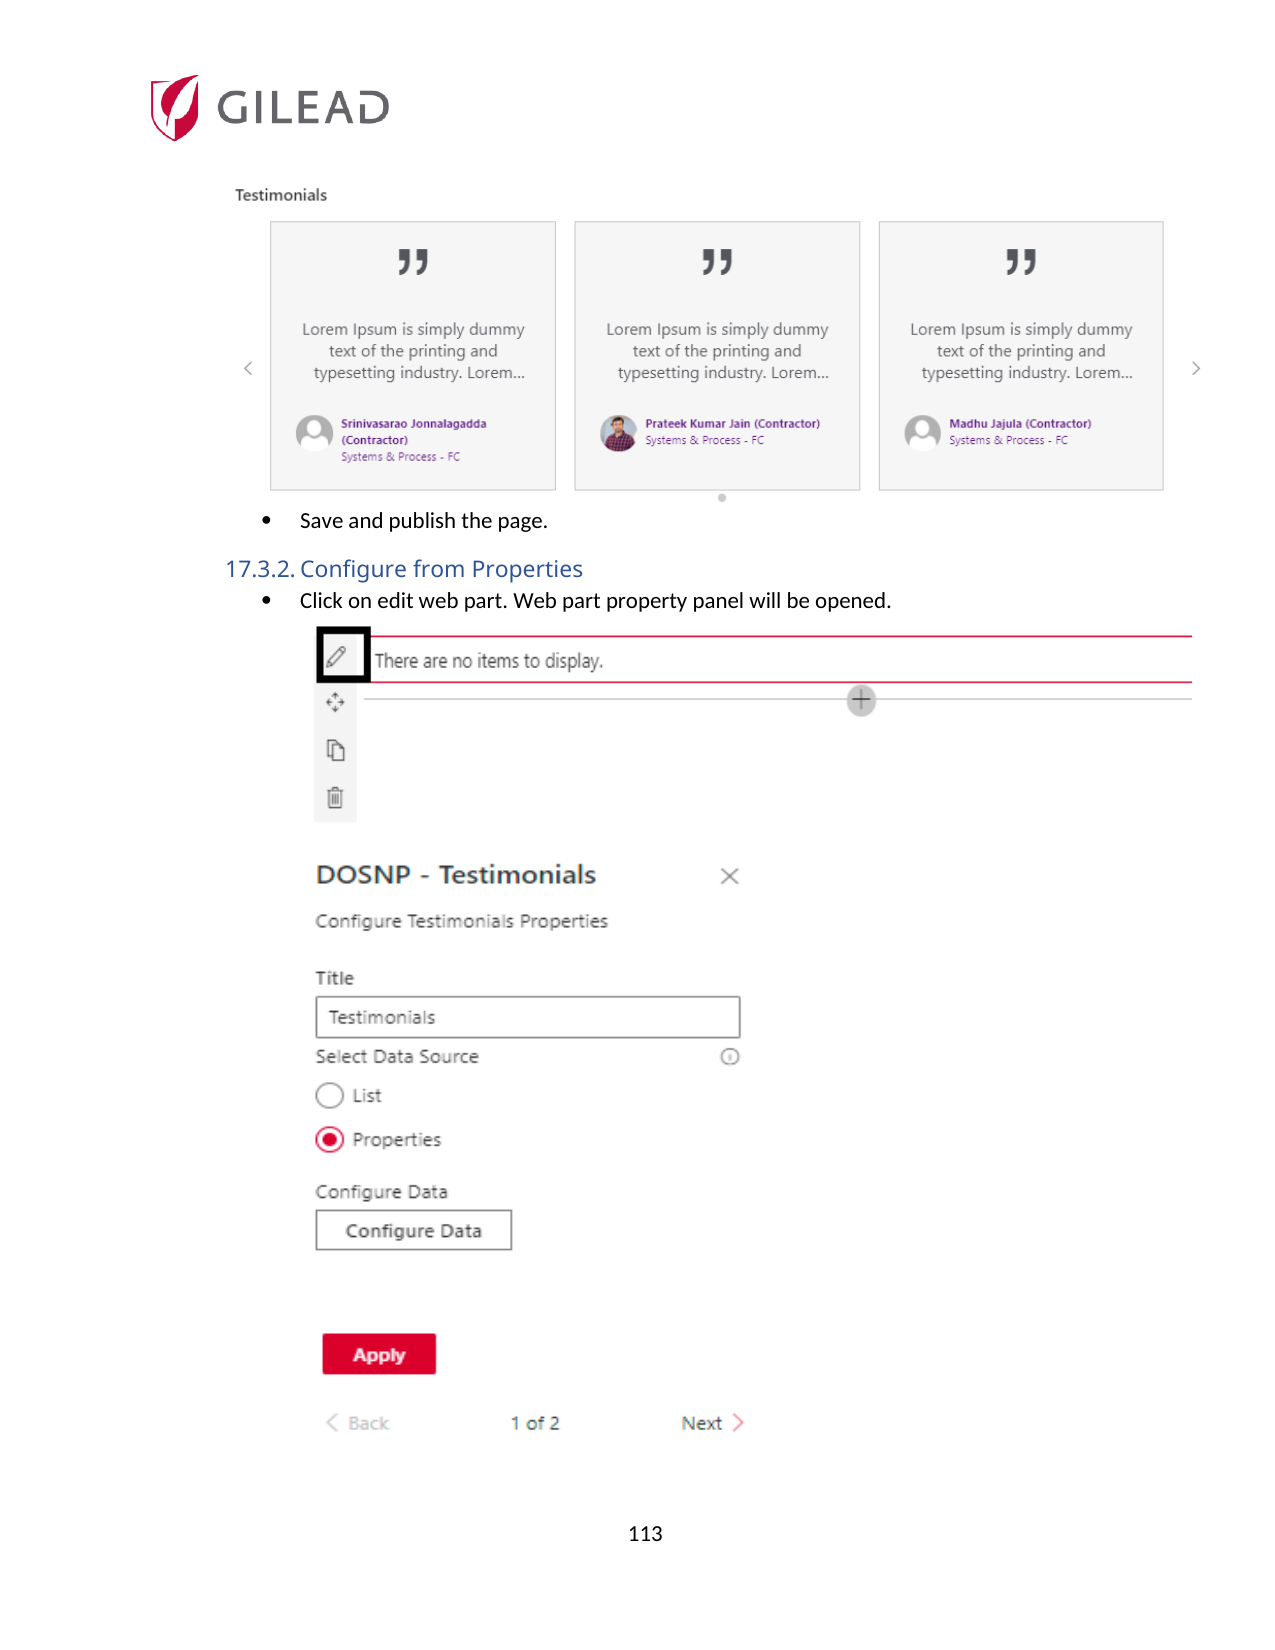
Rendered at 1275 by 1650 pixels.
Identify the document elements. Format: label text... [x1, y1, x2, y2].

list Save and publish the page. [262, 506, 1125, 534]
picture [300, 616, 1193, 830]
picture [150, 75, 389, 142]
picture [300, 861, 796, 1492]
subtitle Configure from Properties [225, 553, 1125, 584]
picture [232, 180, 1208, 504]
list Click on edit web part. Web part property panel will be opened. [262, 586, 1125, 614]
